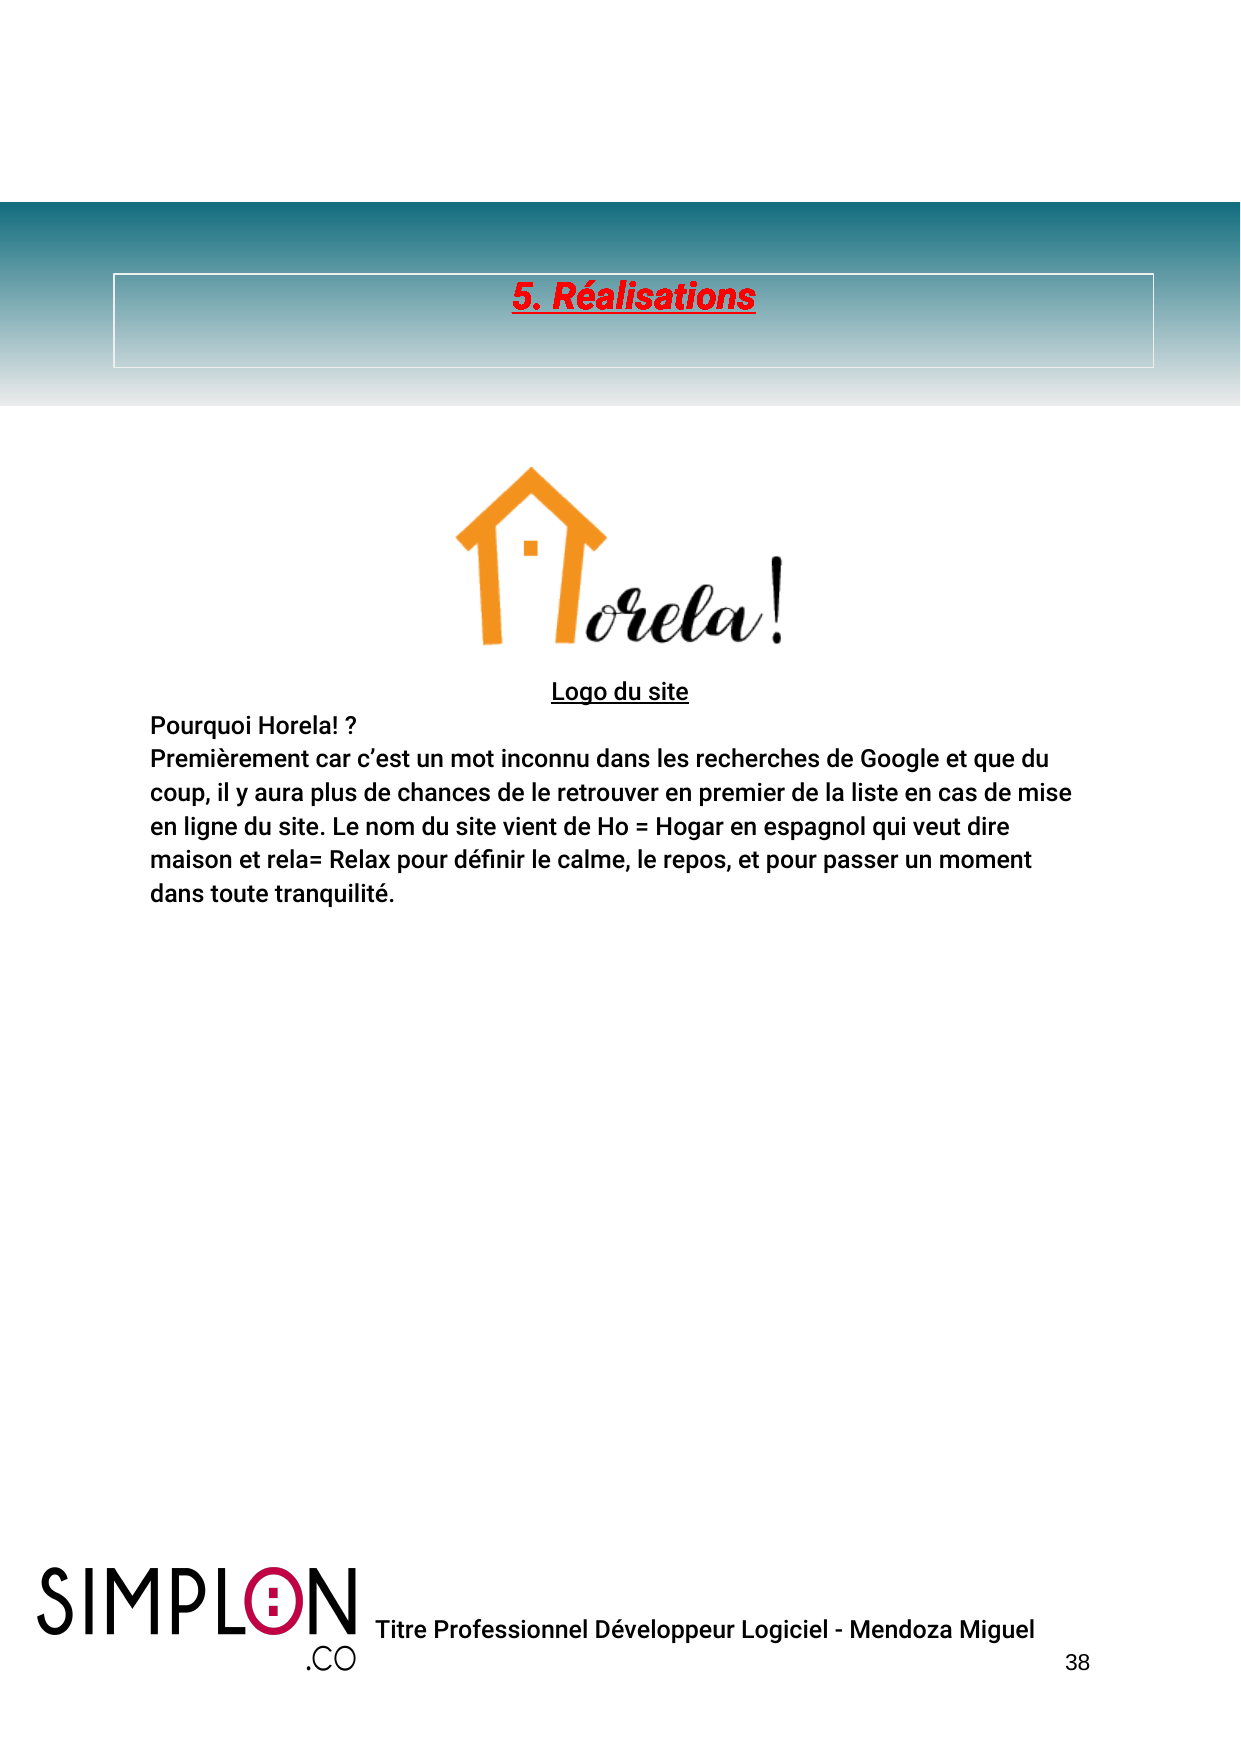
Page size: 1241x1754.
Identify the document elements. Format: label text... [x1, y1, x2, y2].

picture [0, 202, 1241, 406]
text Logo du site [150, 677, 1090, 707]
text Premièrement car c’est un mot inconnu dans les recherches de Google et que du coup, il y aura plus de chances de le retrouver en premier de la liste en cas de mise en ligne du site. Le nom du site vient de Ho = Hogar en espagnol qui veut dire maison et rela= Relax pour définir le calme, le repos, et pour passer un moment dans toute tranquilité. [150, 745, 1090, 908]
picture [455, 467, 785, 674]
text Pourquoi Horela! ? [150, 711, 1090, 740]
picture [36, 1554, 386, 1680]
